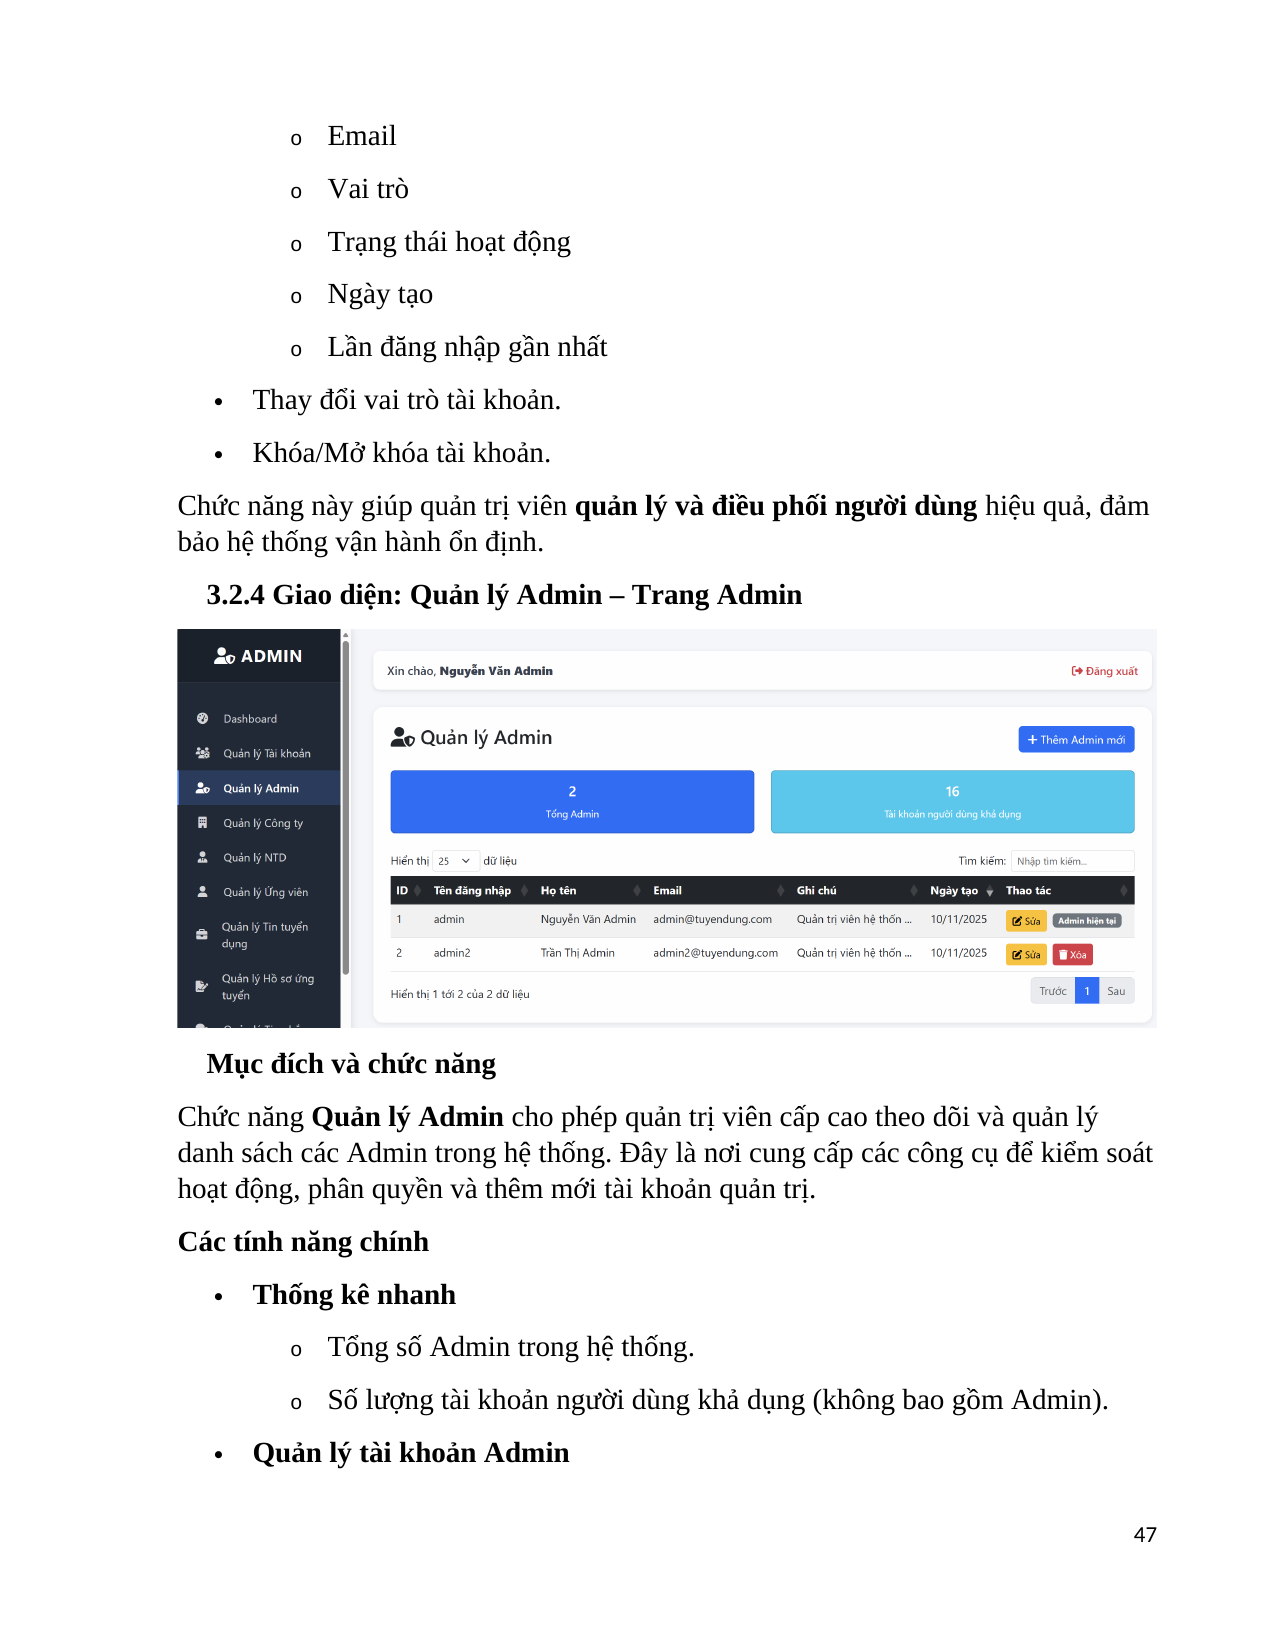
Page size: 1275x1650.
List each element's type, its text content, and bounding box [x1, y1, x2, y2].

list Vai trò [290, 171, 1157, 204]
text Chức năng này giúp quản trị viên quản lý và điều phối người dùng hiệu quả, đảm bảo hệ thống vận hành ổn định. [177, 488, 1157, 557]
list Ngày tạo [290, 277, 1157, 310]
text Các tính năng chính [177, 1224, 1157, 1257]
text 3.2.4 Giao diện: Quản lý Admin – Trang Admin [177, 577, 1157, 610]
list Quản lý tài khoản Admin [215, 1435, 1157, 1469]
list Email [290, 118, 1157, 152]
list Số lượng tài khoản người dùng khả dụng (không bao gồm Admin). [290, 1382, 1157, 1416]
picture [177, 629, 1157, 1028]
list Lần đăng nhập gần nhất [290, 329, 1157, 363]
text Mục đích và chức năng [177, 1046, 1157, 1079]
list Khóa/Mở khóa tài khoản. [215, 435, 1157, 468]
list Trạng thái hoạt động [290, 224, 1157, 257]
list Thay đổi vai trò tài khoản. [215, 382, 1157, 416]
list Tổng số Admin trong hệ thống. [290, 1329, 1157, 1363]
text Chức năng Quản lý Admin cho phép quản trị viên cấp cao theo dõi và quản lý danh sách các Admin trong hệ thống. Đây là nơi cung cấp các công cụ để kiểm soát hoạt động, phân quyền và thêm mới tài khoản quản trị. [177, 1099, 1157, 1205]
list Thống kê nhanh [215, 1277, 1157, 1310]
